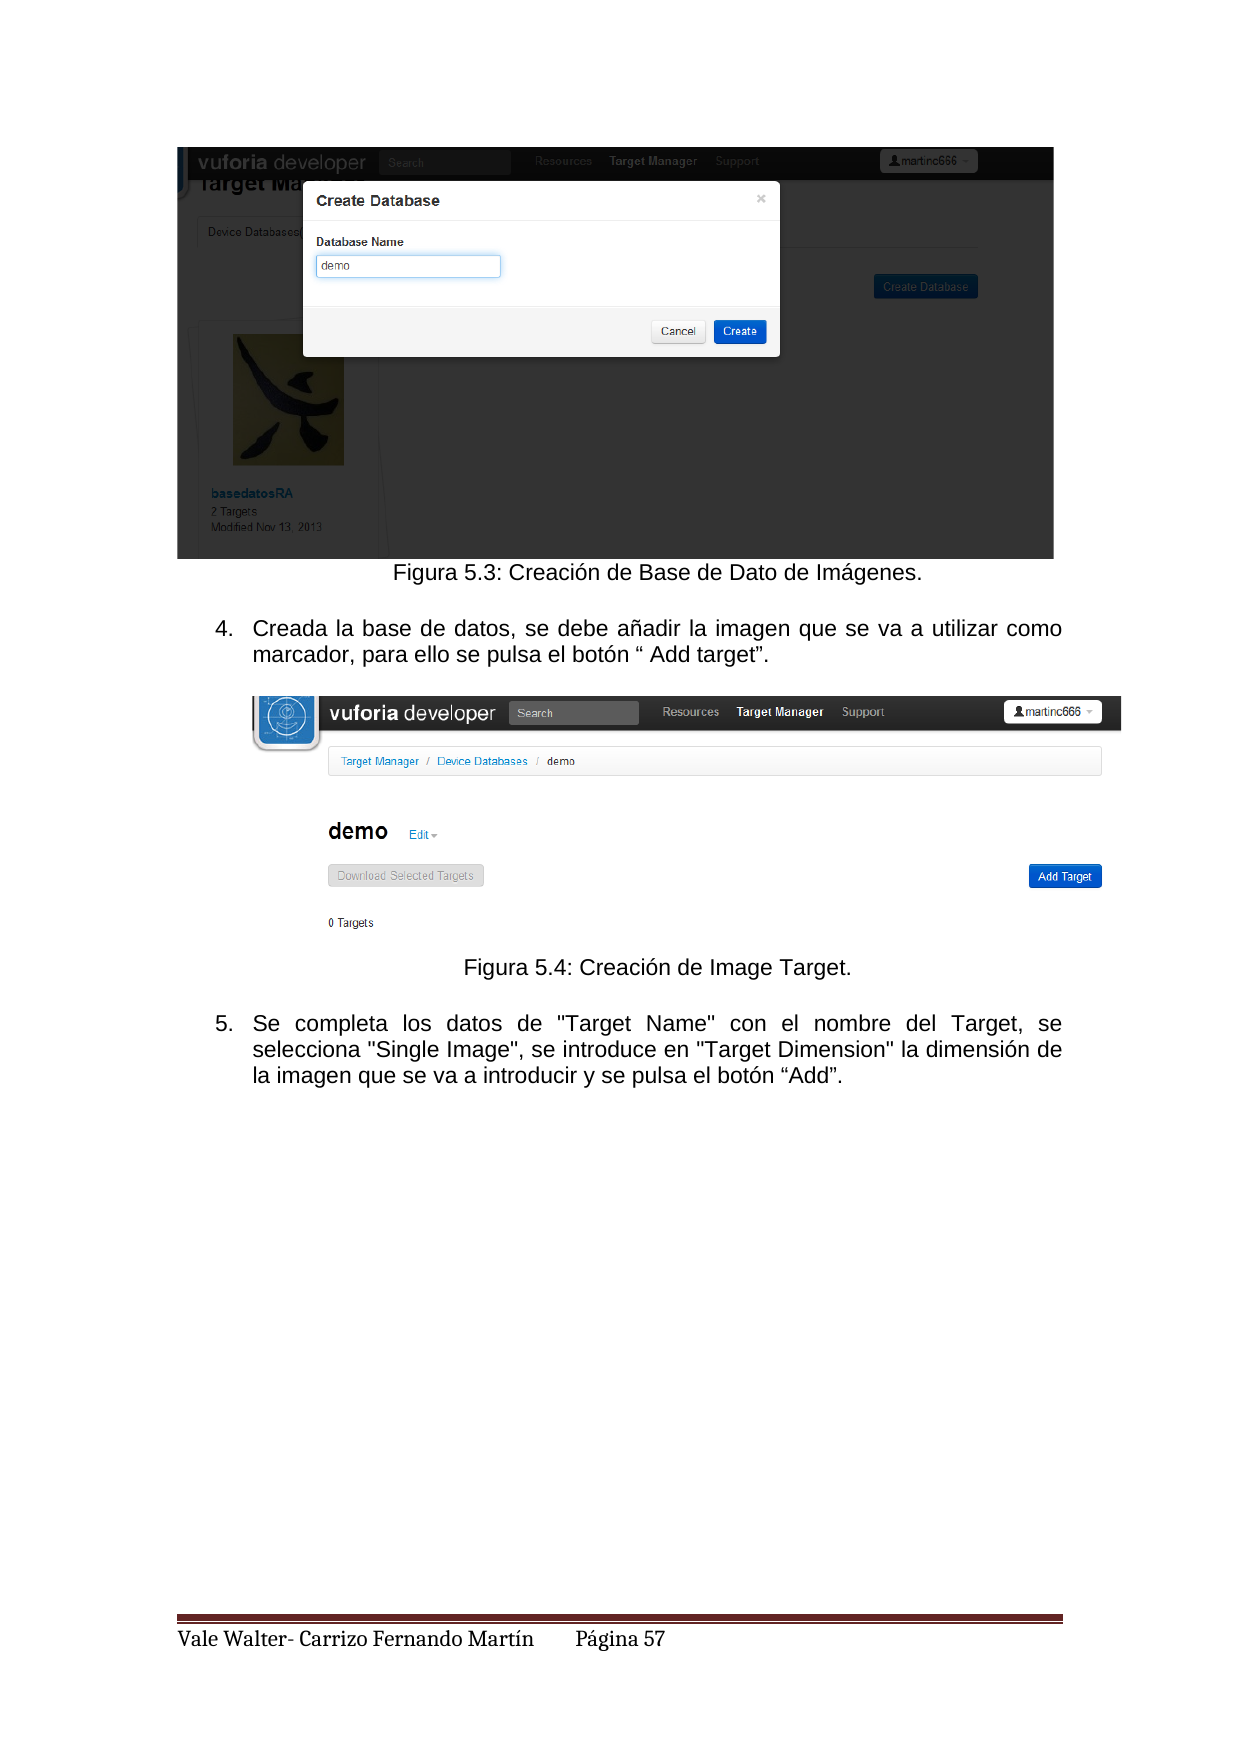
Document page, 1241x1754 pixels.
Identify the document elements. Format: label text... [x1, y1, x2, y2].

list Creada la base de datos, se debe añadir la imagen que se va a utilizar como marcador, para ello se pulsa el botón “ Add target”. [215, 614, 1063, 667]
picture [252, 696, 1122, 955]
text Figura 5.4: Creación de Image Target. [252, 955, 1063, 981]
picture [177, 147, 1054, 559]
text Figura 5.3: Creación de Base de Dato de Imágenes. [252, 559, 1063, 585]
list Se completa los datos de "Target Name" con el nombre del Target, se selecciona "Single Image", se introduce en "Target Dimension" la dimensión de la imagen que se va a introducir y se pulsa el botón “Add”. [215, 1010, 1063, 1089]
